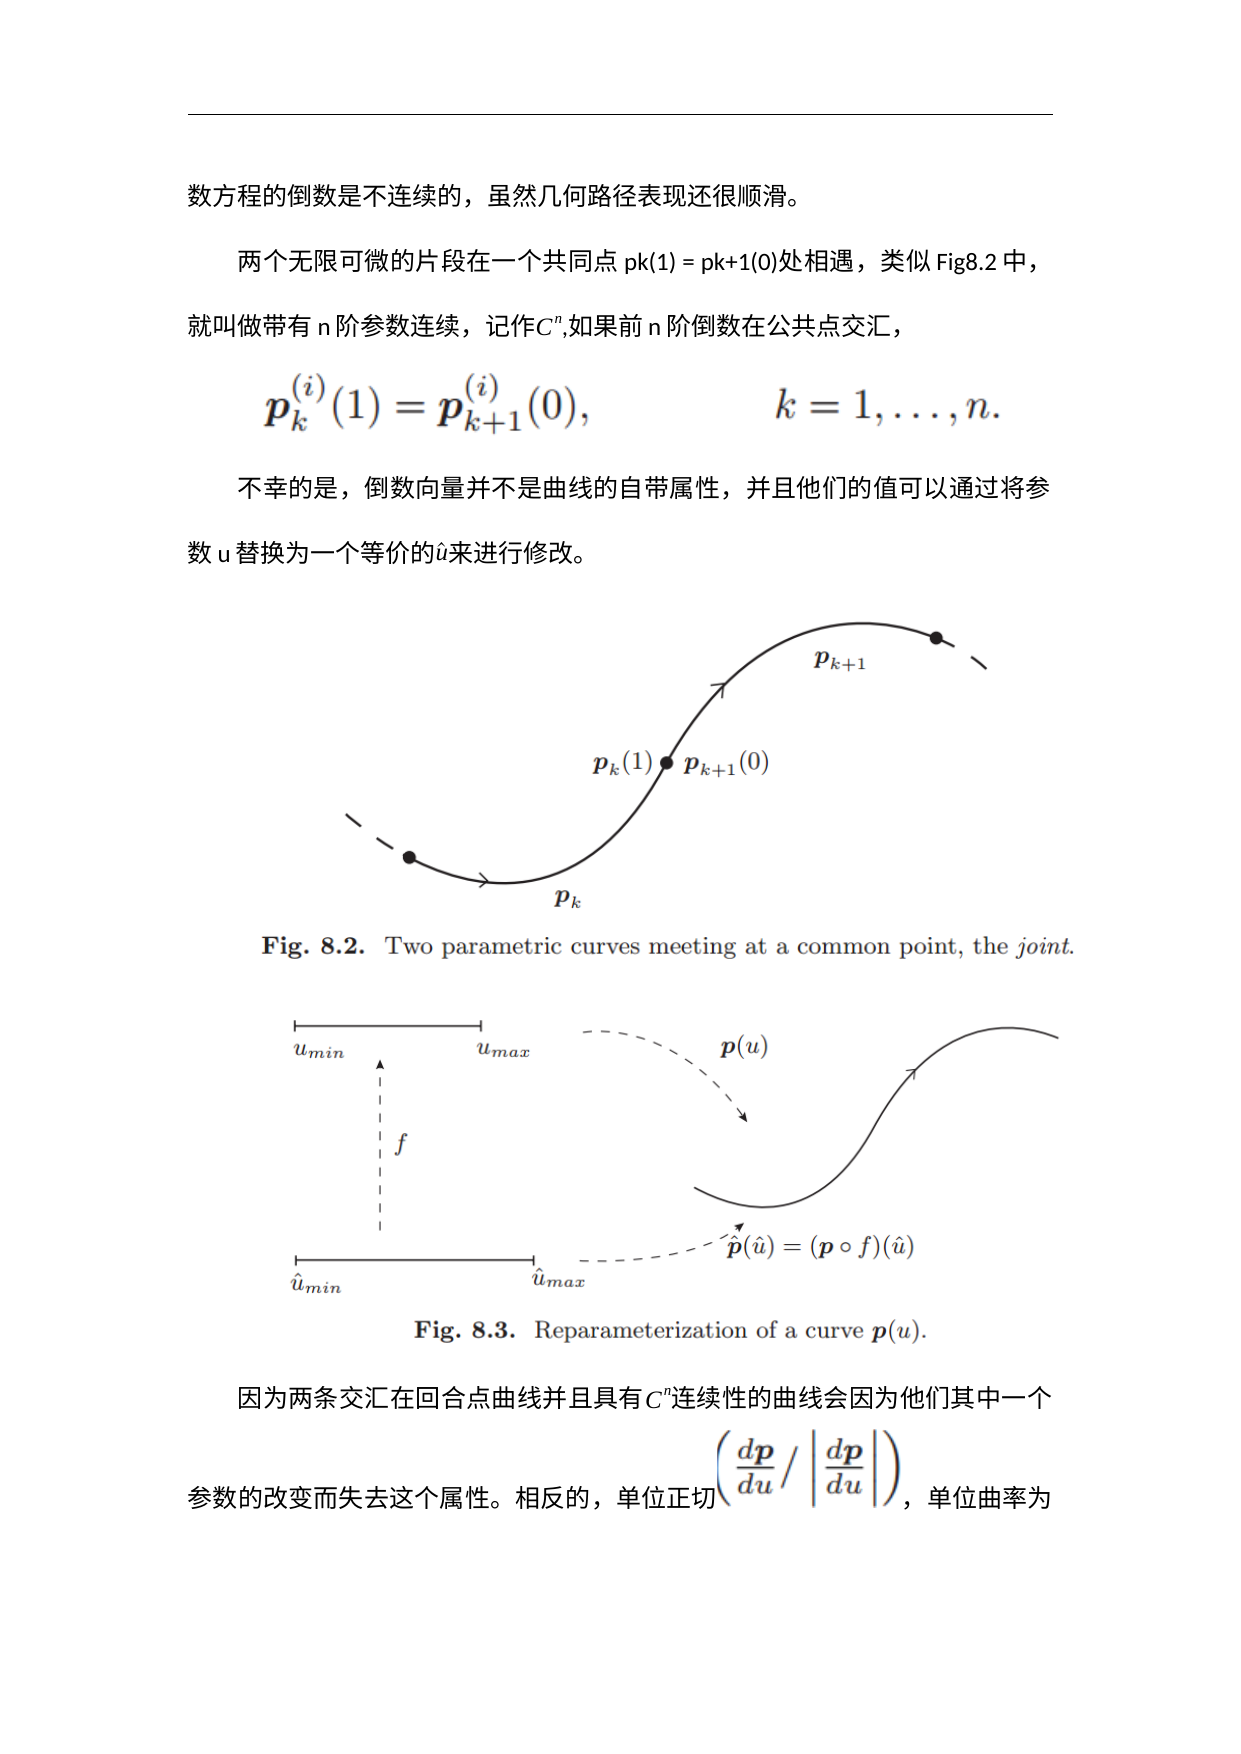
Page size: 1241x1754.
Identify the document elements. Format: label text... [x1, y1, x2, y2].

picture [237, 584, 1103, 990]
text 不幸的是，倒数向量并不是曲线的自带属性，并且他们的值可以通过将参数u替换为一个等价的来进行修改。 [187, 454, 1053, 584]
picture [717, 1429, 902, 1508]
picture [237, 357, 1022, 439]
text 两个无限可微的片段在一个共同点pk(1) = pk+1(0)处相遇，类似Fig8.2中，就叫做带有n阶参数连续，记作,如果前n阶倒数在公共点交汇， [187, 227, 1053, 357]
picture [237, 1007, 1103, 1358]
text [187, 162, 1053, 227]
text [187, 1364, 1053, 1527]
